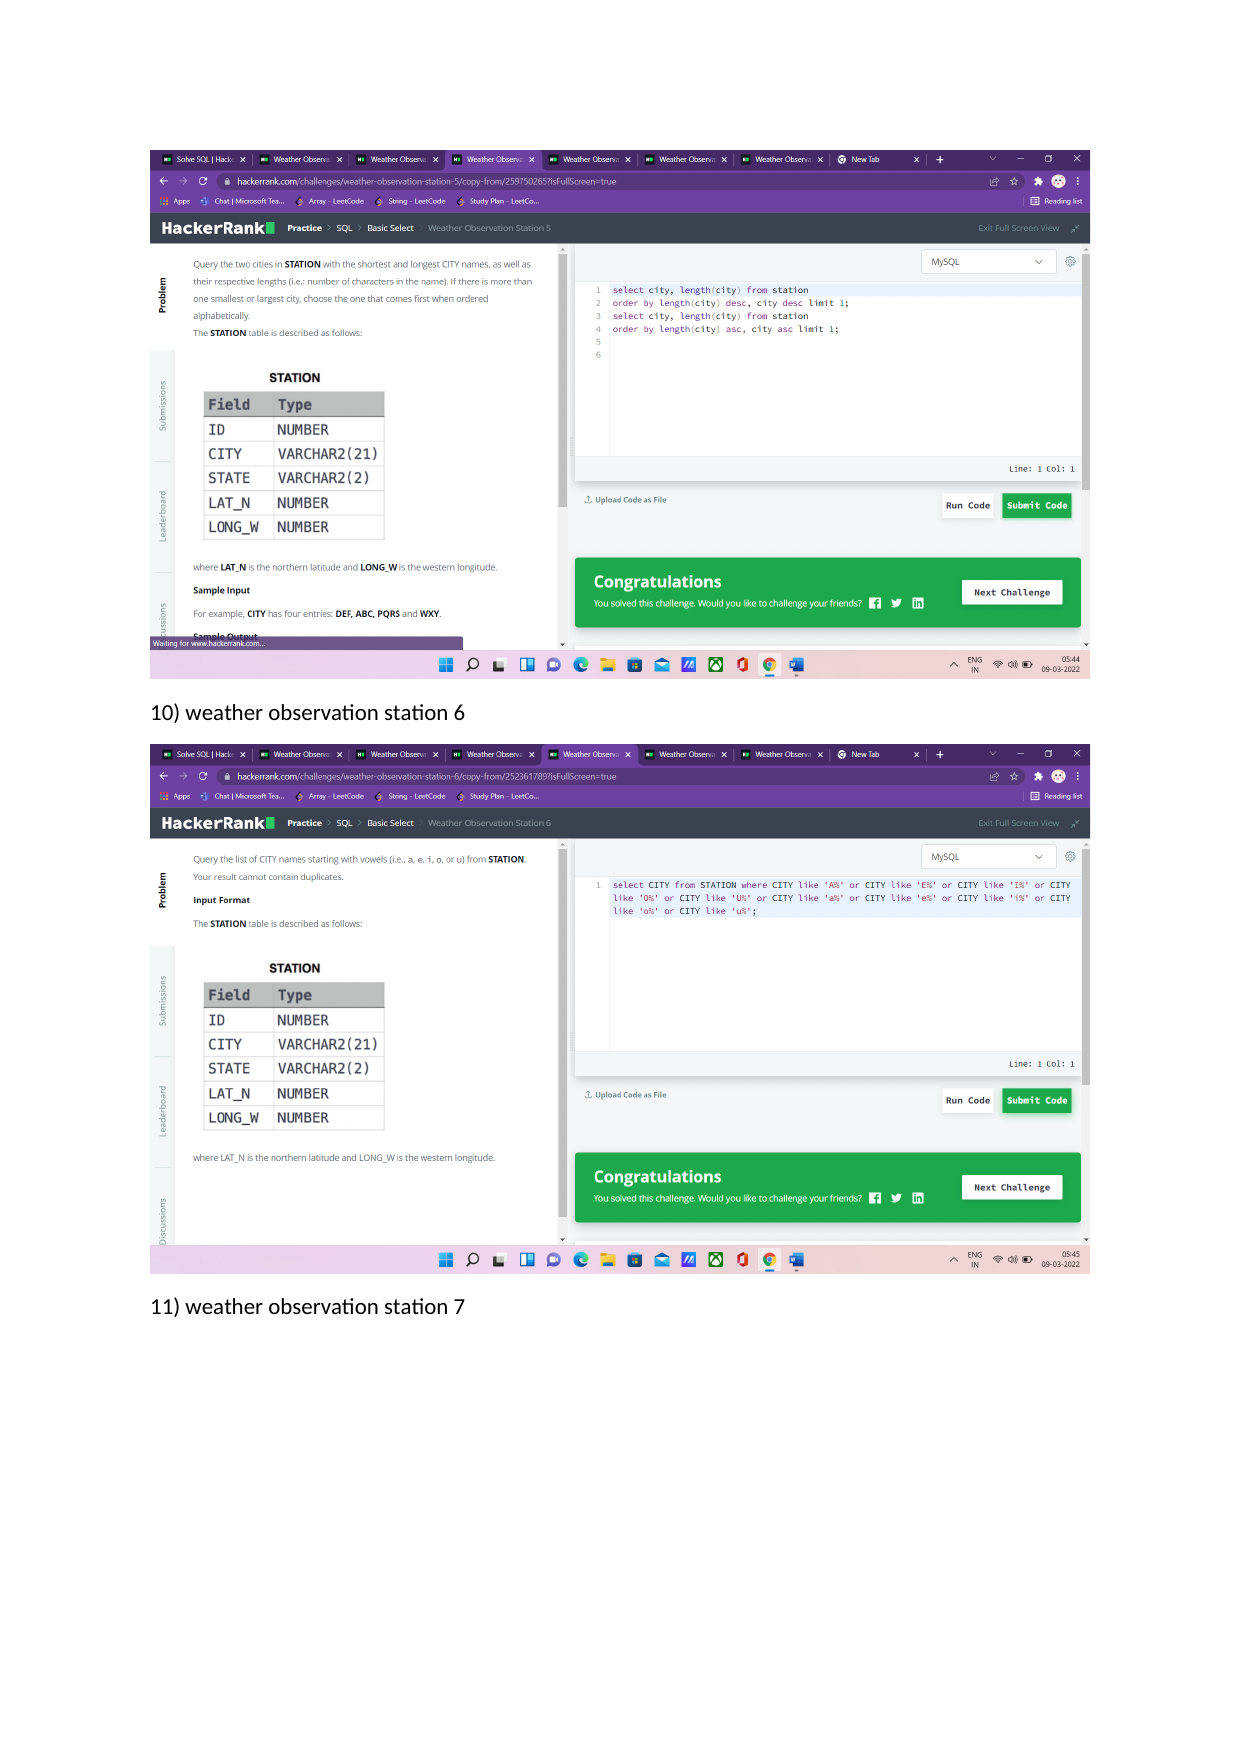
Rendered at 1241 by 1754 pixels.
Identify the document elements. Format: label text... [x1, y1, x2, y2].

picture [150, 744, 1091, 1274]
text 11) weather observation station 7 [150, 1292, 1090, 1320]
picture [150, 150, 1091, 679]
text 10) weather observation station 6 [150, 698, 1090, 726]
